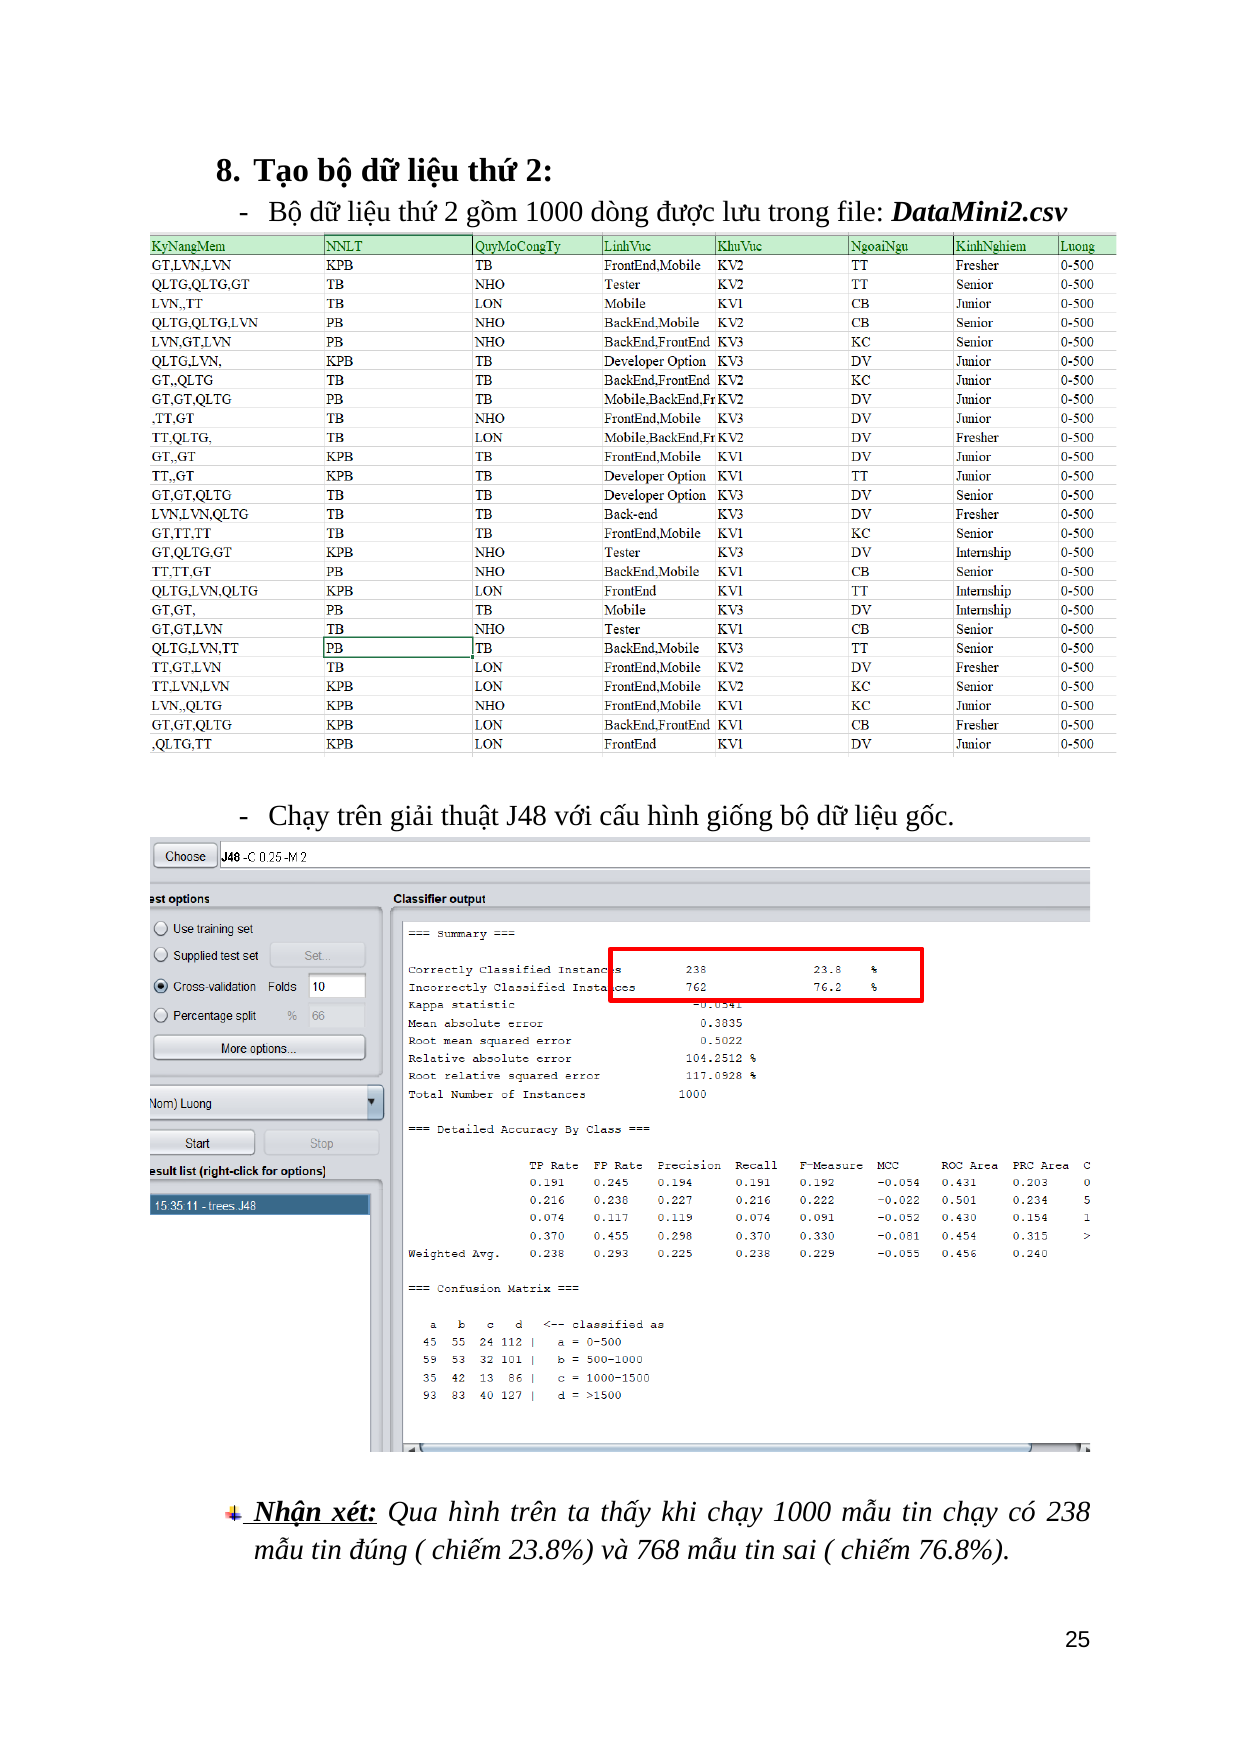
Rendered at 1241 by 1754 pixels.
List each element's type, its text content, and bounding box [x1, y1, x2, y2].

list Bộ dữ liệu thứ 2 gồm 1000 dòng được lưu trong file: DataMini2.csv [239, 194, 1090, 228]
list Nhận xét: Qua hình trên ta thấy khi chạy 1000 mẫu tin chạy có 238 mẫu tin đúng ( chiếm 23.8%) và 768 mẫu tin sai ( chiếm 76.8%). [224, 1494, 1090, 1566]
picture [150, 837, 1091, 1452]
list Chạy trên giải thuật J48 với cấu hình giống bộ dữ liệu gốc. [239, 798, 1090, 832]
list Tạo bộ dữ liệu thứ 2: [216, 150, 1090, 188]
picture [225, 1504, 242, 1521]
picture [150, 232, 1117, 757]
